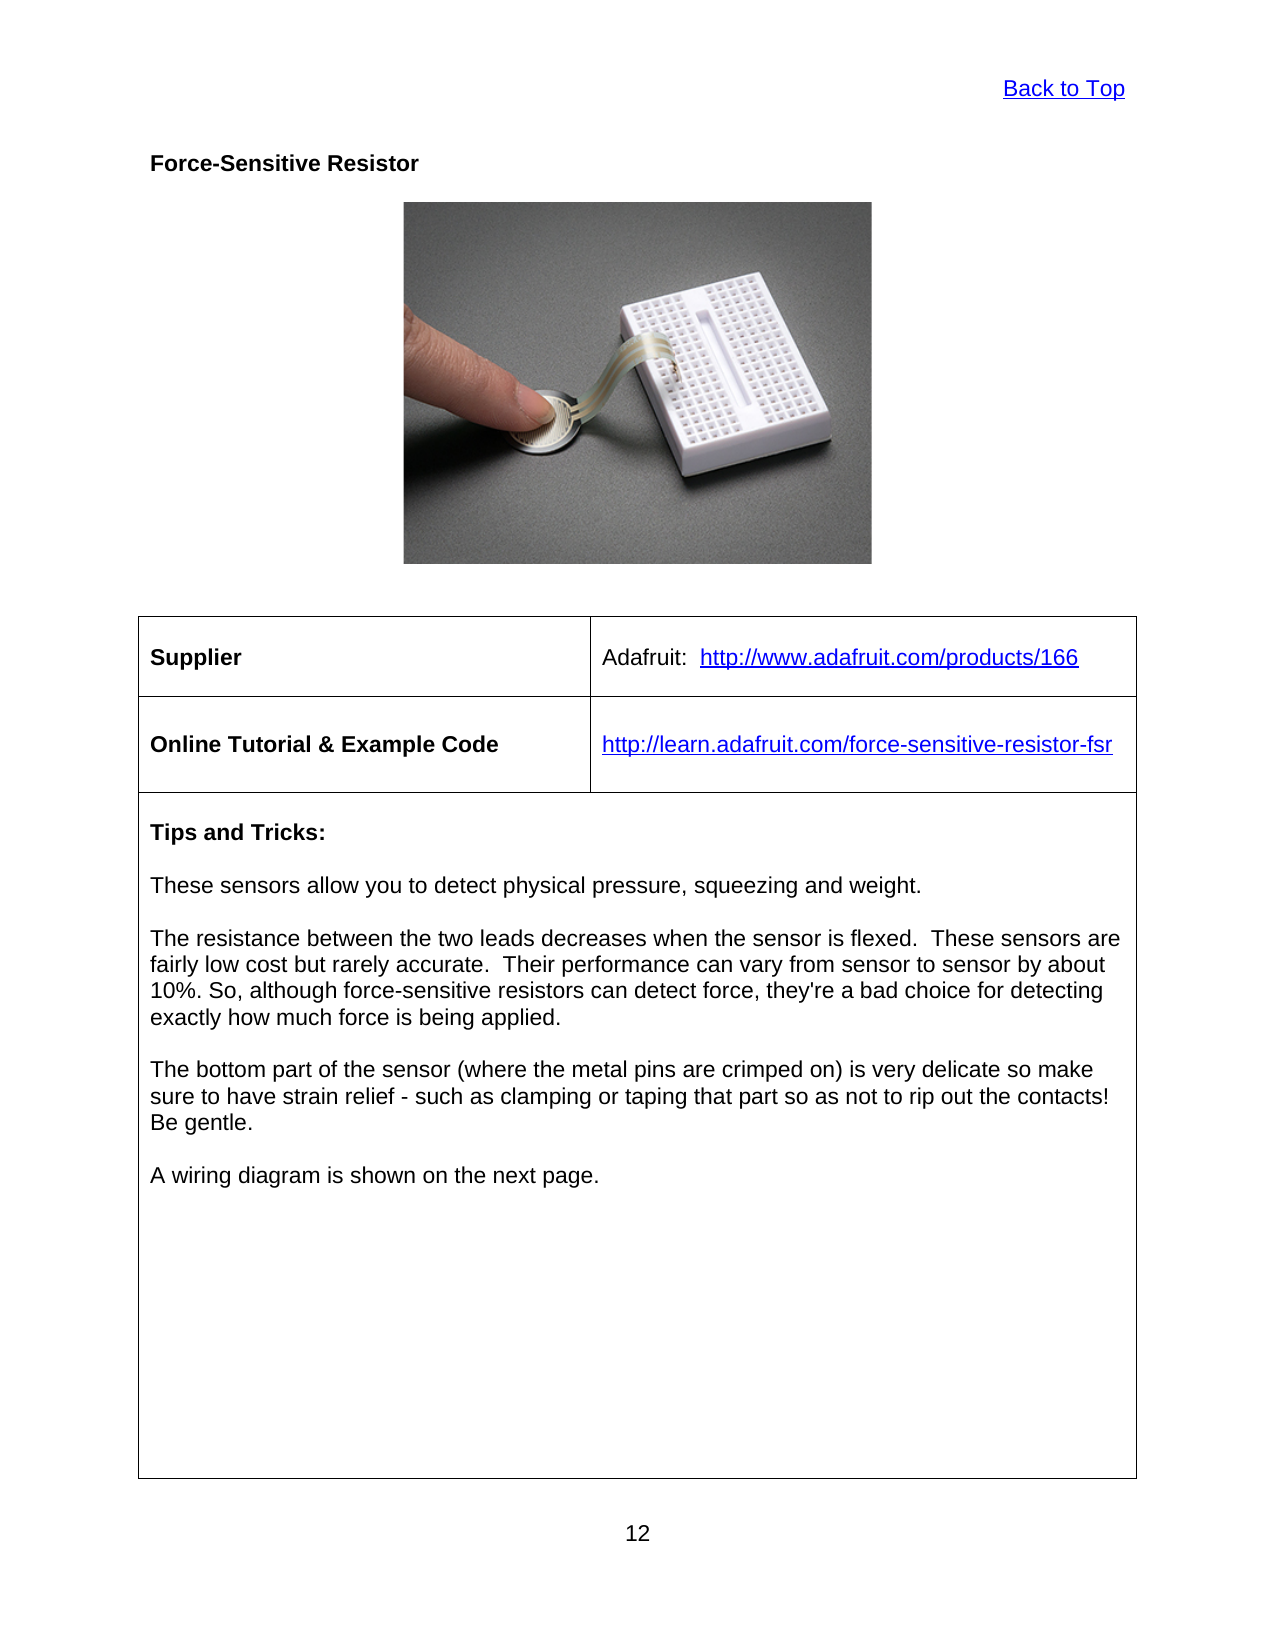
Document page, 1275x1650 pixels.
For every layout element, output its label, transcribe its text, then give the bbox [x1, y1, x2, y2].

table_cell http://learn.adafruit.com/force-sensitive-resistor-fsr [591, 697, 1136, 792]
table_header Supplier [139, 617, 590, 696]
picture [403, 202, 872, 564]
table_header Adafruit: http://www.adafruit.com/products/166 [591, 617, 1136, 696]
text Force-Sensitive Resistor [150, 150, 1125, 176]
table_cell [139, 793, 1136, 1478]
table_cell Online Tutorial & Example Code [139, 697, 590, 792]
